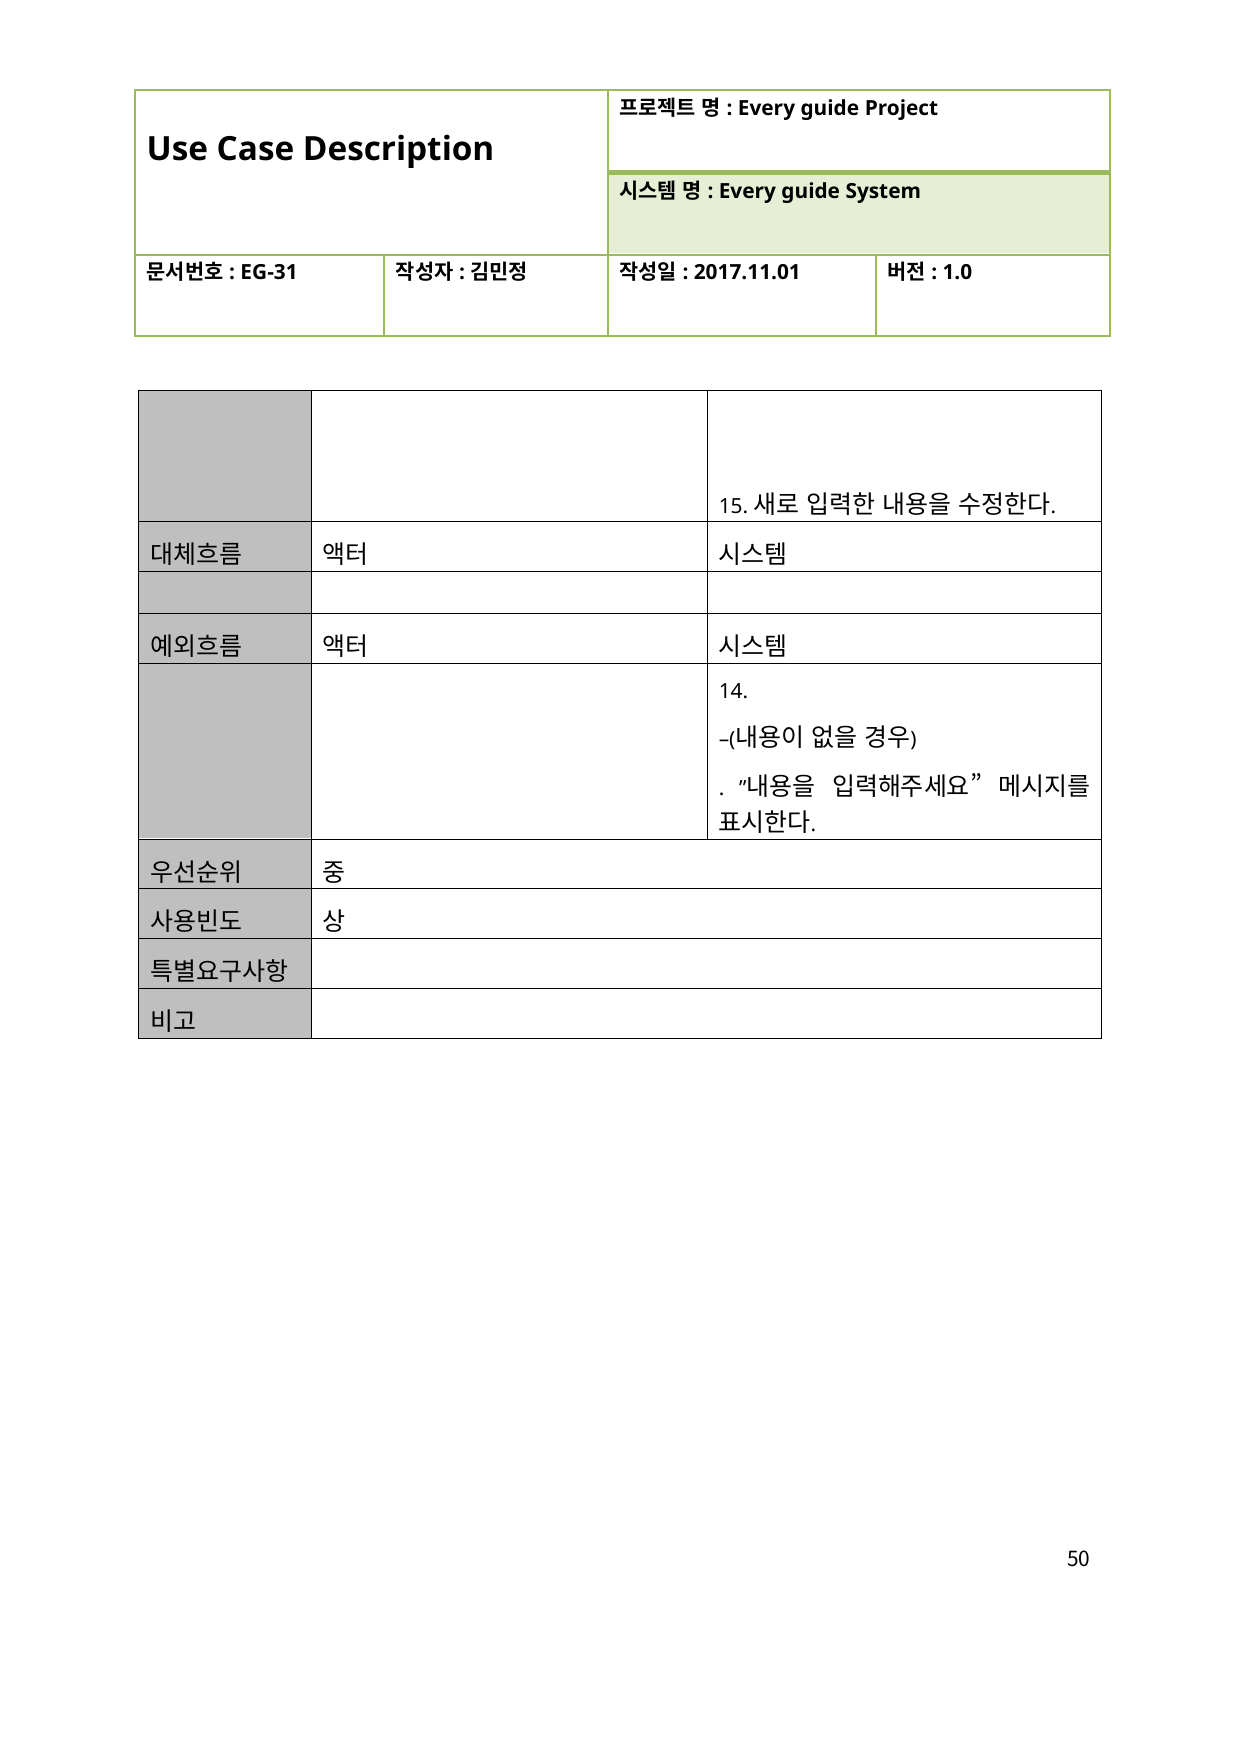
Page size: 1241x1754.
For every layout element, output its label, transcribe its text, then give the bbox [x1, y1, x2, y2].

table_cell [312, 572, 707, 613]
table_cell [312, 989, 1101, 1038]
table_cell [312, 391, 707, 521]
table_cell 비고 [139, 989, 311, 1038]
table_cell 예외흐름 [139, 614, 311, 663]
table_cell 14. –(내용이 없을 경우) . ”내용을 입력해주세요” 메시지를 표시한다. [708, 664, 1101, 838]
table_cell [139, 391, 311, 521]
table_cell 사용빈도 [139, 889, 311, 938]
table_cell [139, 572, 311, 613]
table_cell 시스템 [708, 522, 1101, 571]
table_cell [139, 664, 311, 838]
table_cell [312, 939, 1101, 988]
table_cell 우선순위 [139, 840, 311, 888]
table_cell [708, 391, 1101, 521]
table_cell 대체흐름 [139, 522, 311, 571]
table_cell 상 [312, 889, 1101, 938]
table_cell [708, 572, 1101, 613]
table_cell [312, 664, 707, 838]
table_cell 특별요구사항 [139, 939, 311, 988]
table_cell 액터 [312, 614, 707, 663]
table_cell 시스템 [708, 614, 1101, 663]
table_cell 중 [312, 840, 1101, 888]
table_cell 액터 [312, 522, 707, 571]
